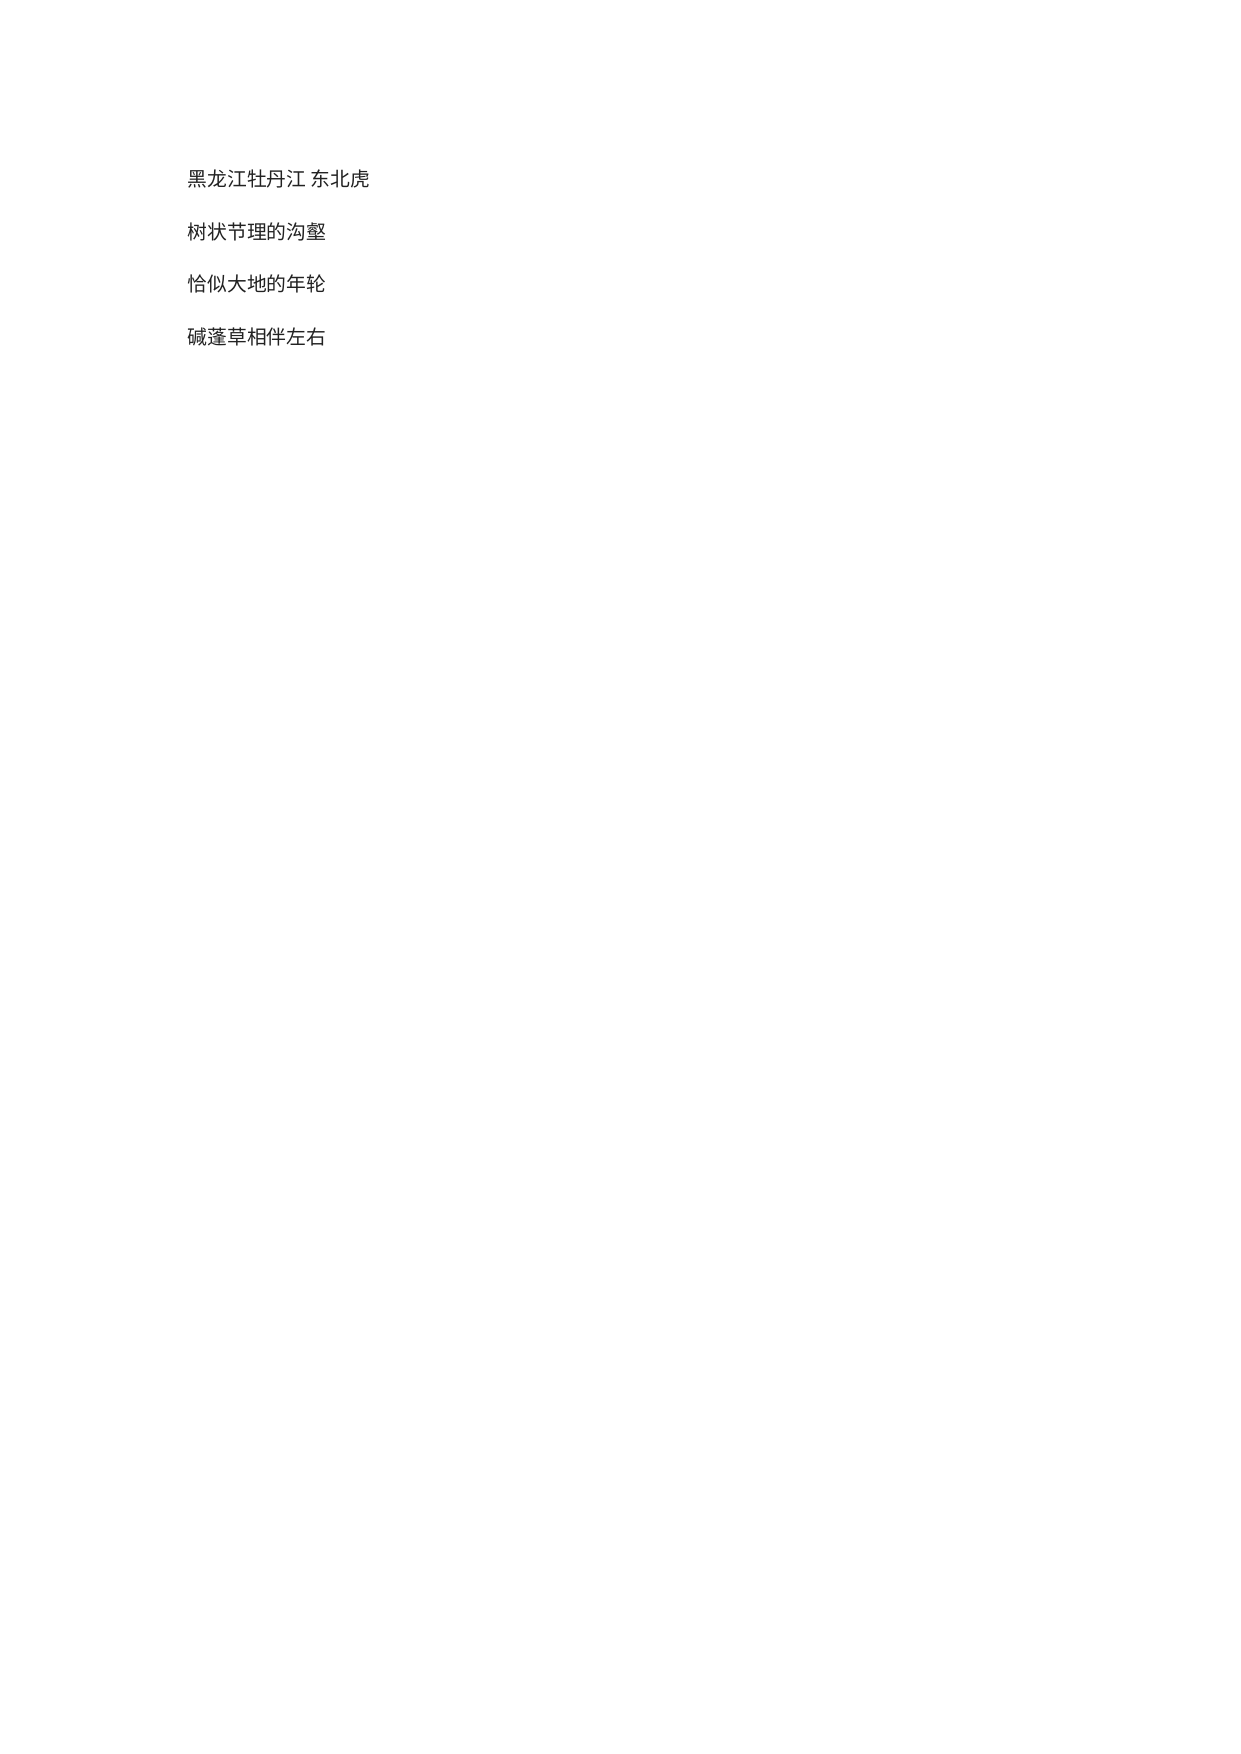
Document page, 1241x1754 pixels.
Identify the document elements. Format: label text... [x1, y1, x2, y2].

text 碱蓬草相伴左右 [187, 319, 1053, 352]
text 恰似大地的年轮 [187, 267, 1053, 299]
text 黑龙江牡丹江 东北虎 [187, 162, 1053, 194]
text 树状节理的沟壑 [187, 214, 1053, 247]
